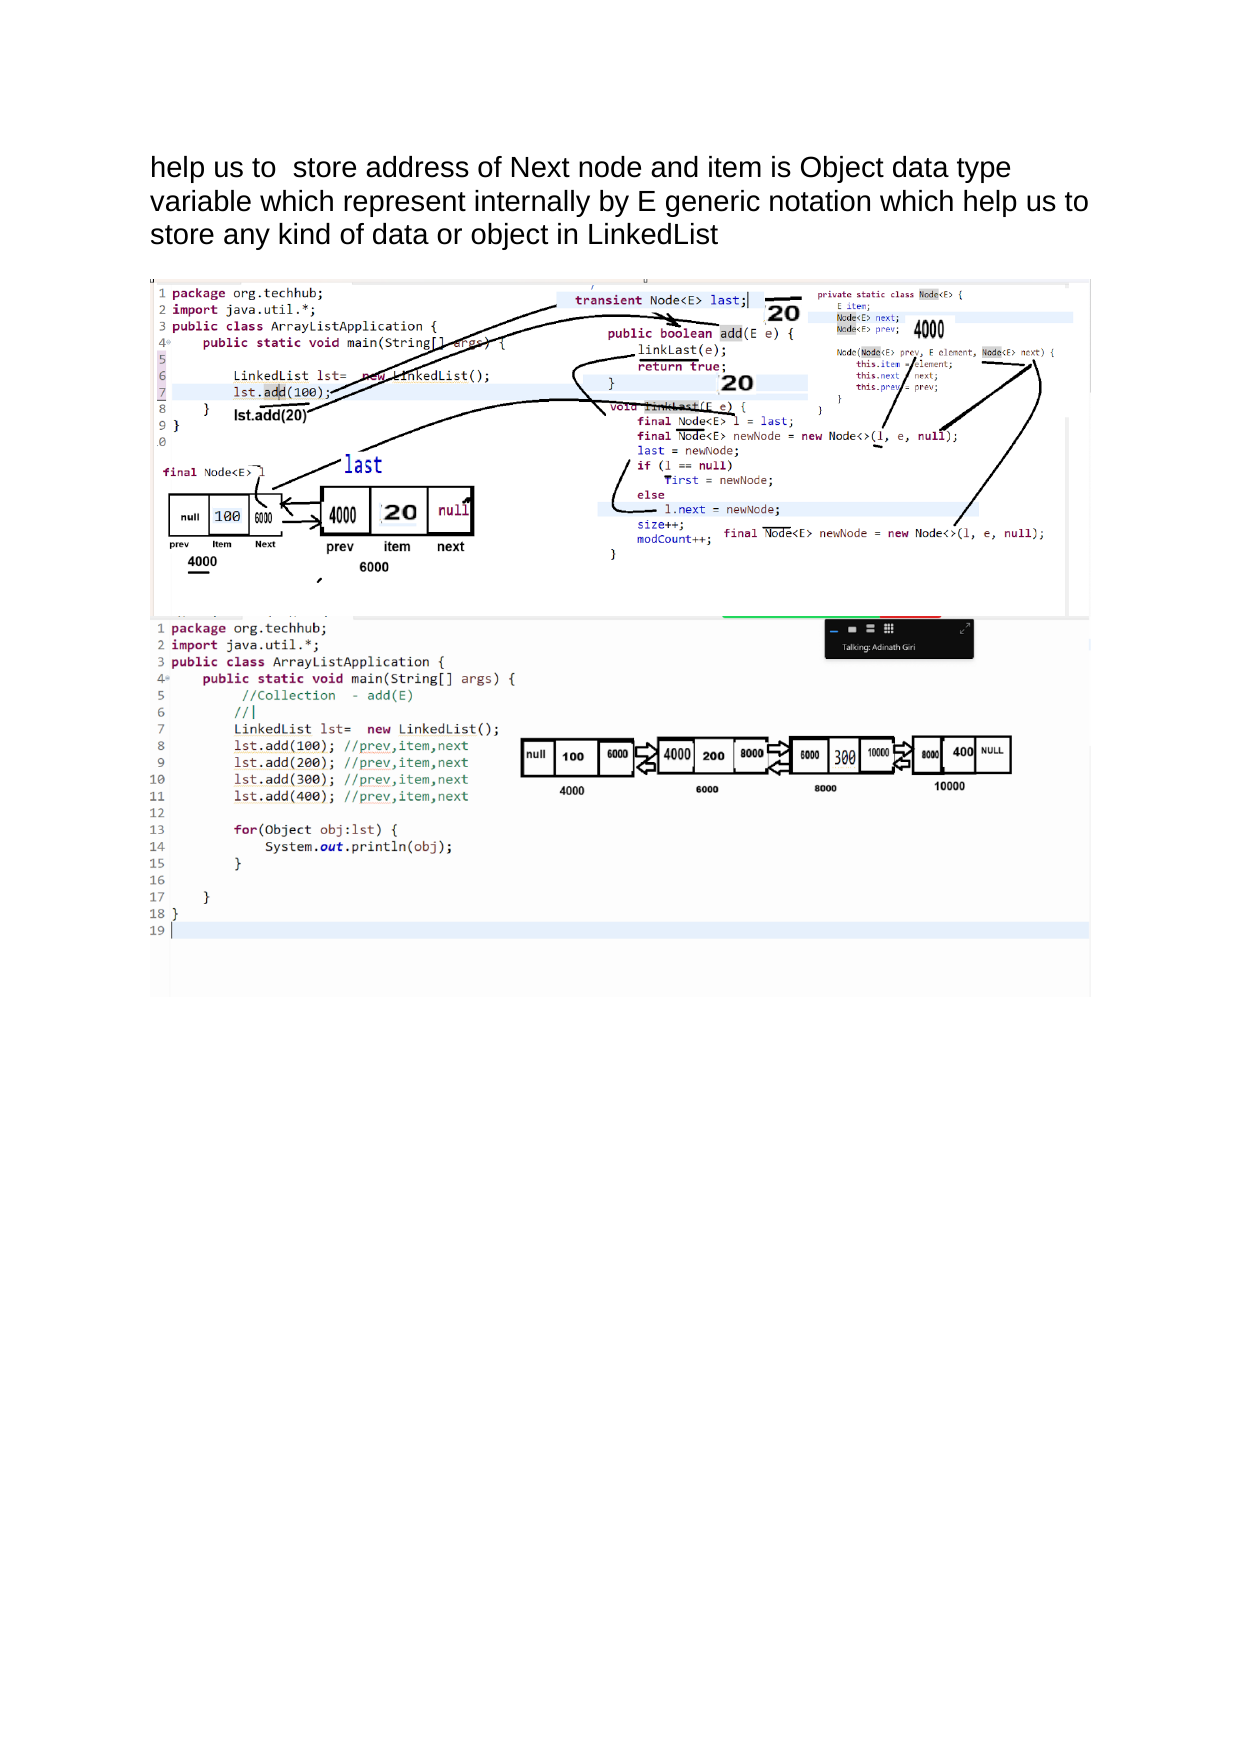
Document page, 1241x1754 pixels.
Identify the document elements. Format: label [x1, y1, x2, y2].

text [150, 150, 1090, 251]
picture [150, 279, 1091, 997]
